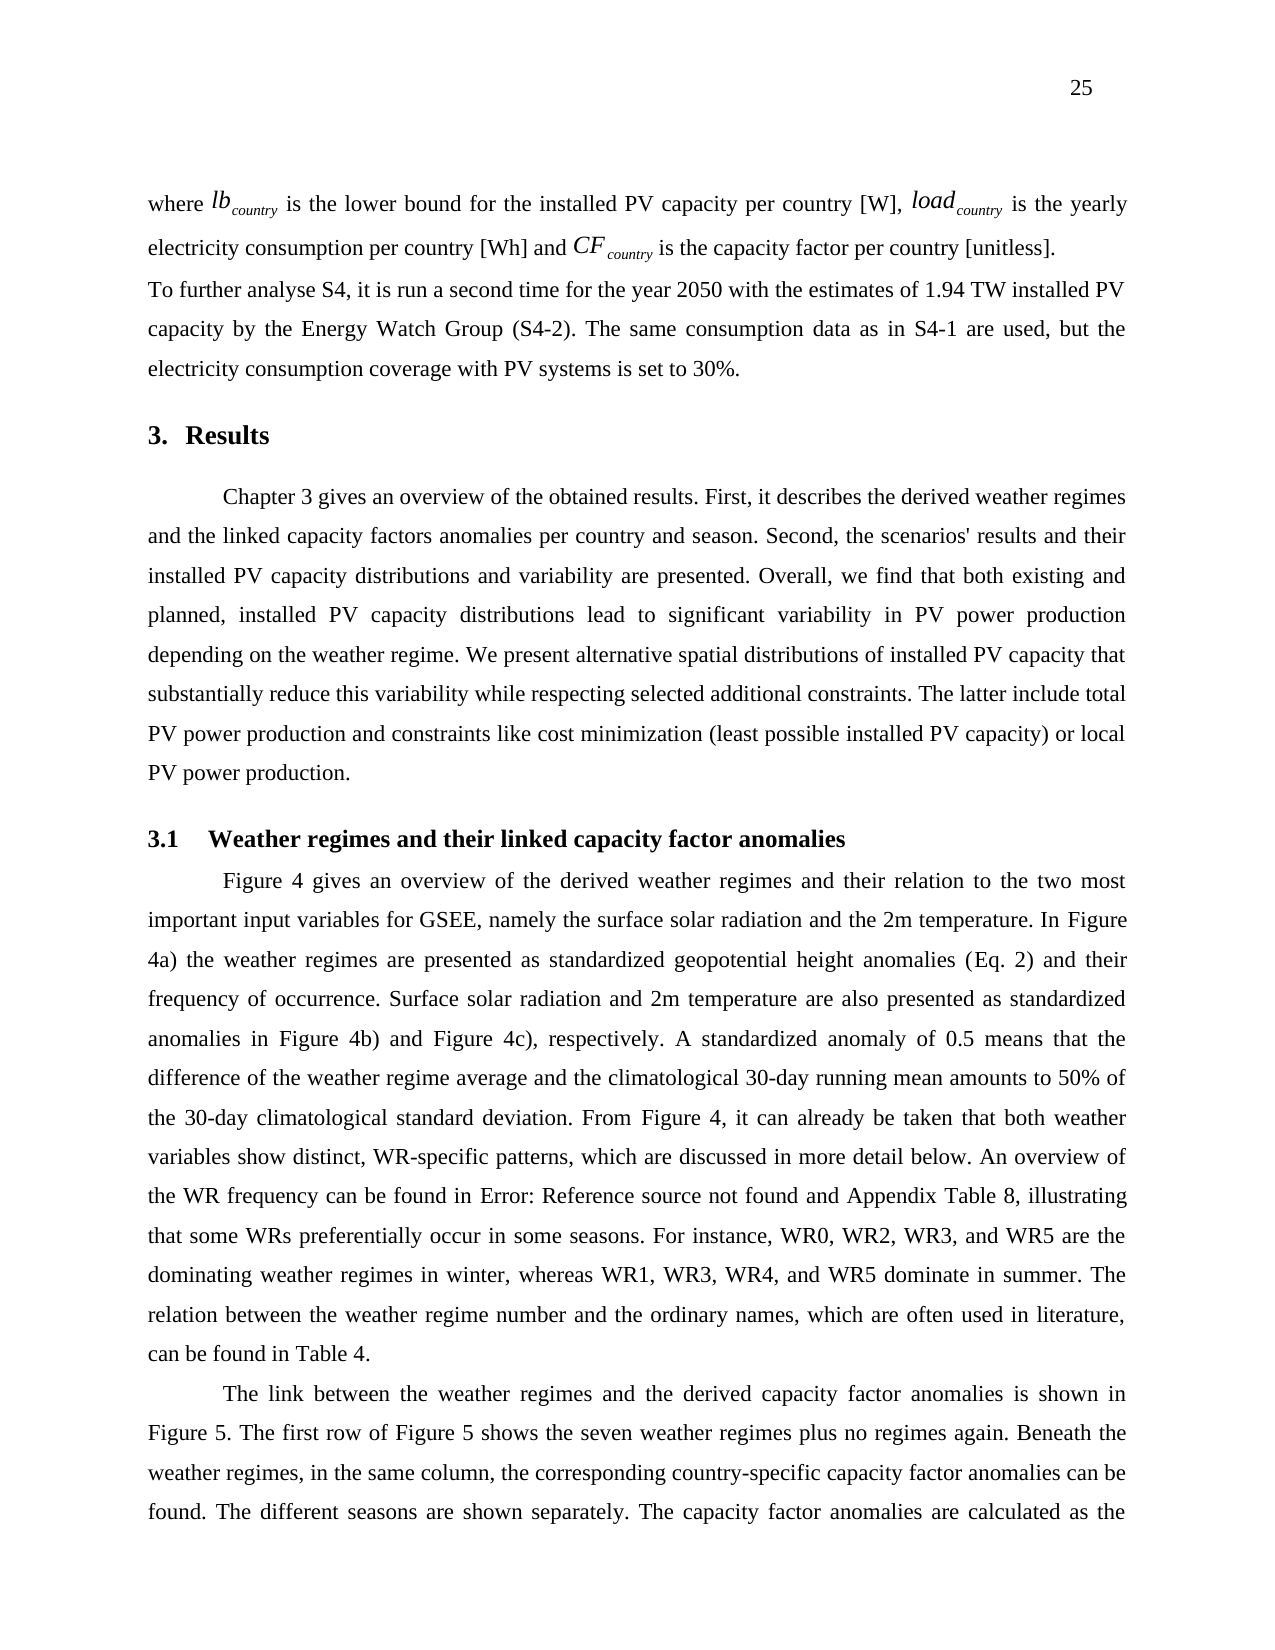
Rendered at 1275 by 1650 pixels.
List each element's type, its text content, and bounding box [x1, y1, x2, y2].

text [148, 1380, 1127, 1525]
text where is the lower bound for the installed PV capacity per country [W], is the yearly electricity consumption per country [Wh] and is the capacity factor per country [unitless]. [148, 148, 1127, 263]
subtitle Weather regimes and their linked capacity factor anomalies [147, 824, 1127, 852]
subtitle Results [148, 419, 1127, 451]
text Chapter 3 gives an overview of the obtained results. First, it describes the derived weather regimes and the linked capacity factors anomalies per country and season. Second, the scenarios' results and their installed PV capacity distributions and variability are presented. Overall, we find that both existing and planned, installed PV capacity distributions lead to significant variability in PV power production depending on the weather regime. We present alternative spatial distributions of installed PV capacity that substantially reduce this variability while respecting selected additional constraints. The latter include total PV power production and constraints like cost minimization (least possible installed PV capacity) or local PV power production. [148, 483, 1127, 786]
text To further analyse S4, it is run a second time for the year 2050 with the estimates of 1.94 TW installed PV capacity by the Energy Watch Group (S4-2). The same consumption data as in S4-1 are used, but the electricity consumption coverage with PV systems is set to 30%. [148, 276, 1127, 381]
